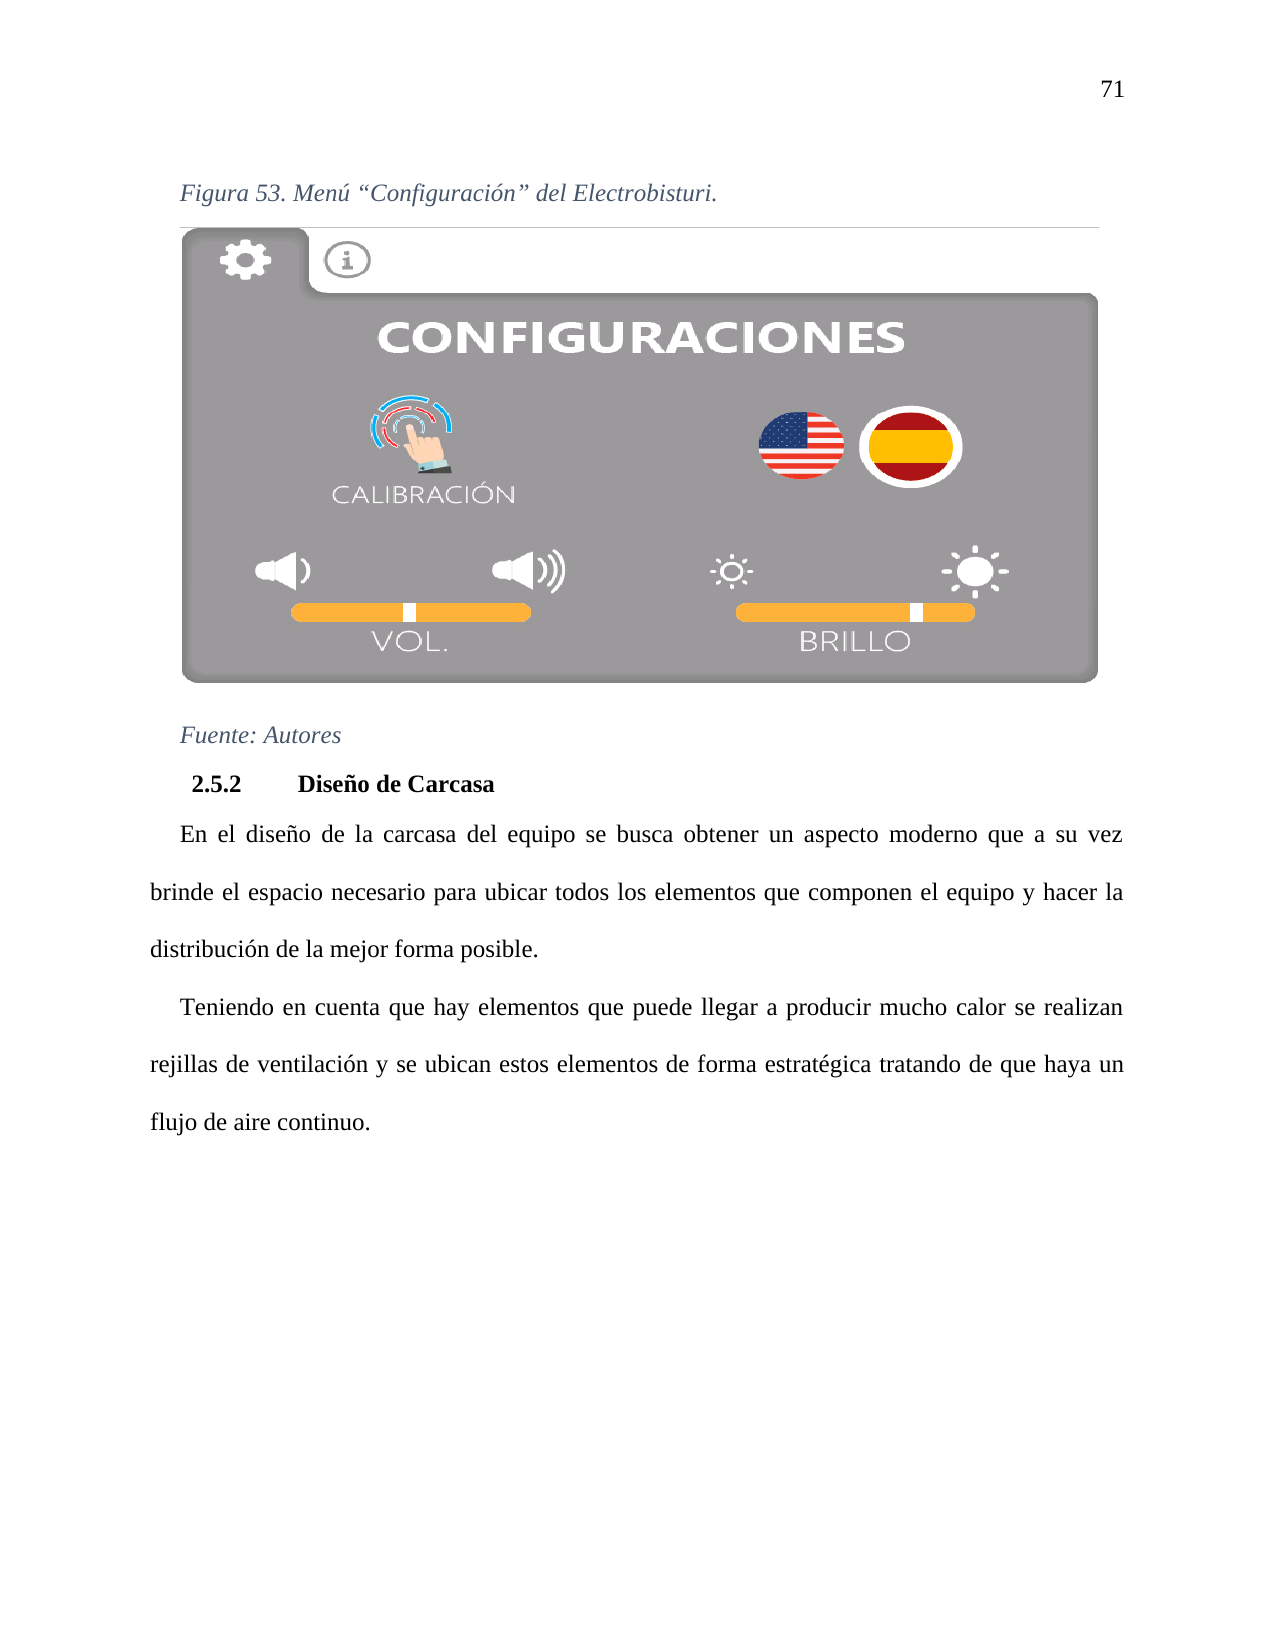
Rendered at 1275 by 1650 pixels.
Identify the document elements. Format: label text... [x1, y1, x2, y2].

subtitle Diseño de Carcasa [150, 769, 1125, 798]
text Teniendo en cuenta que hay elementos que puede llegar a producir mucho calor se realizan rejillas de ventilación y se ubican estos elementos de forma estratégica tratando de que haya un flujo de aire continuo. [150, 992, 1125, 1135]
text En el diseño de la carcasa del equipo se busca obtener un aspecto moderno que a su vez brinde el espacio necesario para ubicar todos los elementos que componen el equipo y hacer la distribución de la mejor forma posible. [150, 819, 1125, 963]
text Fuente: Autores [150, 720, 1125, 749]
text Figura 53. Menú “Configuración” del Electrobisturi. [150, 178, 1125, 206]
picture [179, 227, 1100, 692]
